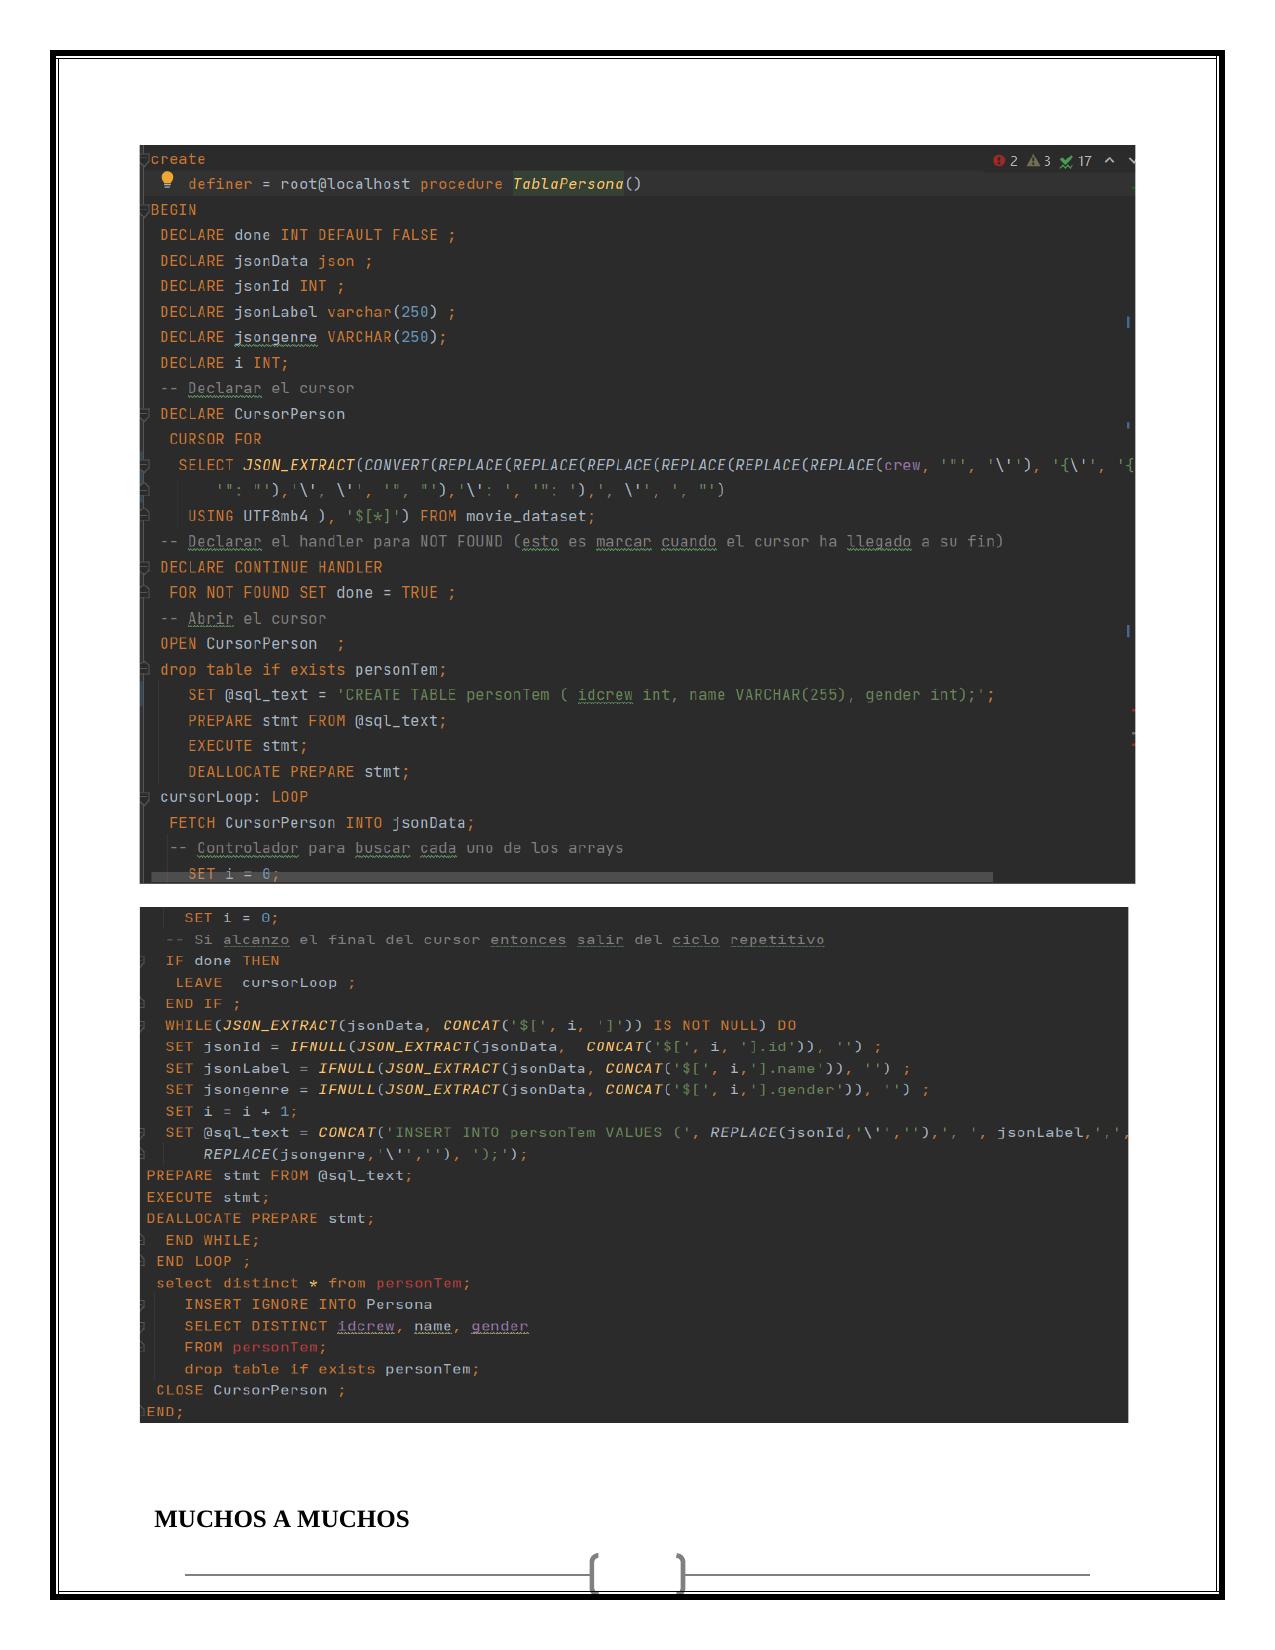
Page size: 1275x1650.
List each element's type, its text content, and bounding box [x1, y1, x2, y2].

picture [139, 907, 1129, 1423]
picture [139, 145, 1136, 884]
text MUCHOS A MUCHOS [154, 1504, 1128, 1533]
